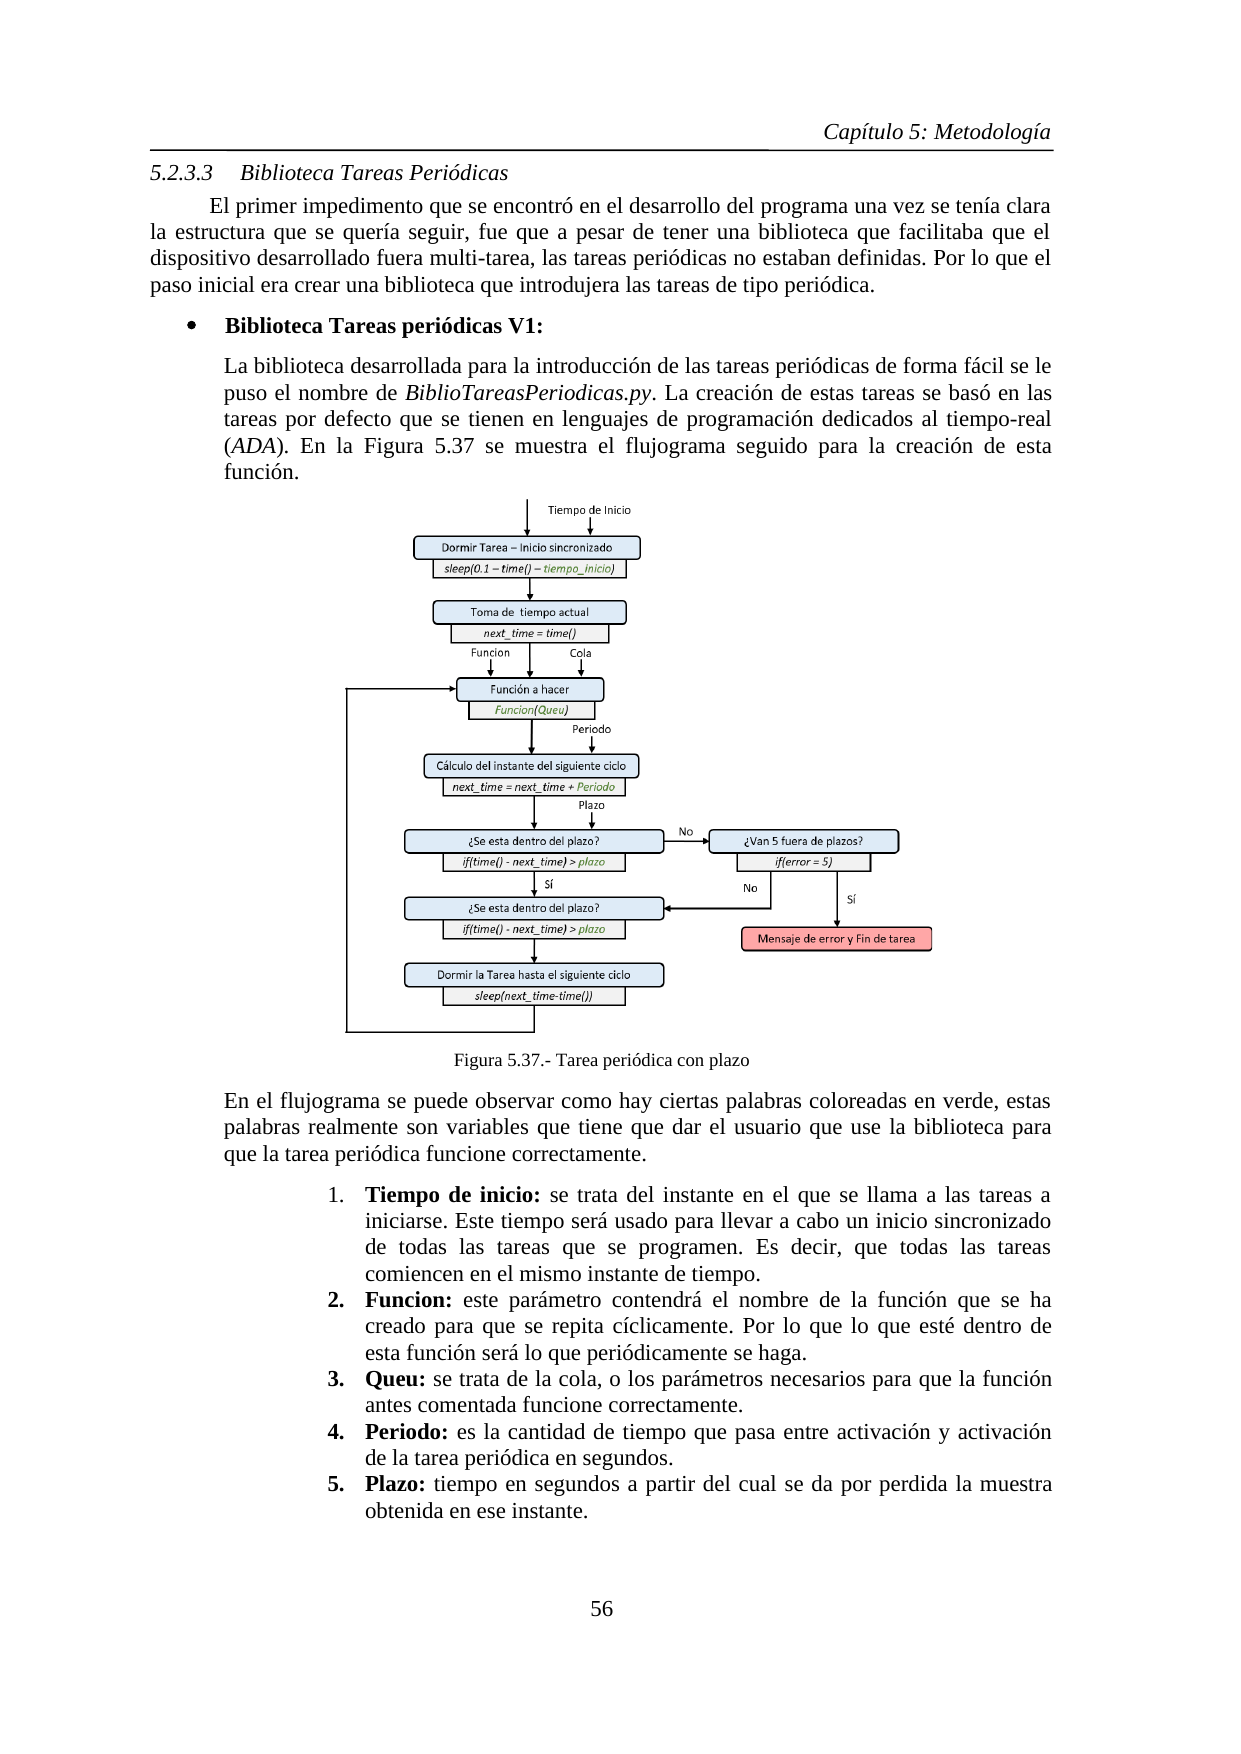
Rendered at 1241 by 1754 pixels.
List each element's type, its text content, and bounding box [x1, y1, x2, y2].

list Funcion: este parámetro contendrá el nombre de la función que se ha creado para que se repita cíclicamente. Por lo que lo que esté dentro de esta función será lo que periódicamente se haga. [327, 1286, 1053, 1365]
subtitle Biblioteca Tareas Periódicas [150, 159, 1053, 185]
text El primer impedimento que se encontró en el desarrollo del programa una vez se tenía clara la estructura que se quería seguir, fue que a pesar de tener una biblioteca que facilitaba que el dispositivo desarrollado fuera multi-tarea, las tareas periódicas no estaban definidas. Por lo que el paso inicial era crear una biblioteca que introdujera las tareas de tipo periódica. [150, 192, 1053, 297]
list Queu: se trata de la cola, o los parámetros necesarios para que la función antes comentada funcione correctamente. [327, 1365, 1053, 1418]
list Periodo: es la cantidad de tiempo que pasa entre activación y activación de la tarea periódica en segundos. [327, 1418, 1053, 1471]
list Biblioteca Tareas periódicas V1: [187, 312, 1053, 338]
picture [344, 498, 933, 1034]
list Tiempo de inicio: se trata del instante en el que se llama a las tareas a iniciarse. Este tiempo será usado para llevar a cabo un inicio sincronizado de todas las tareas que se programen. Es decir, que todas las tareas comiencen en el mismo instante de tiempo. [327, 1181, 1053, 1286]
text En el flujograma se puede observar como hay ciertas palabras coloreadas en verde, estas palabras realmente son variables que tiene que dar el usuario que use la biblioteca para que la tarea periódica funcione correctamente. [224, 1087, 1053, 1166]
list Plazo: tiempo en segundos a partir del cual se da por perdida la muestra obtenida en ese instante. [327, 1471, 1053, 1523]
